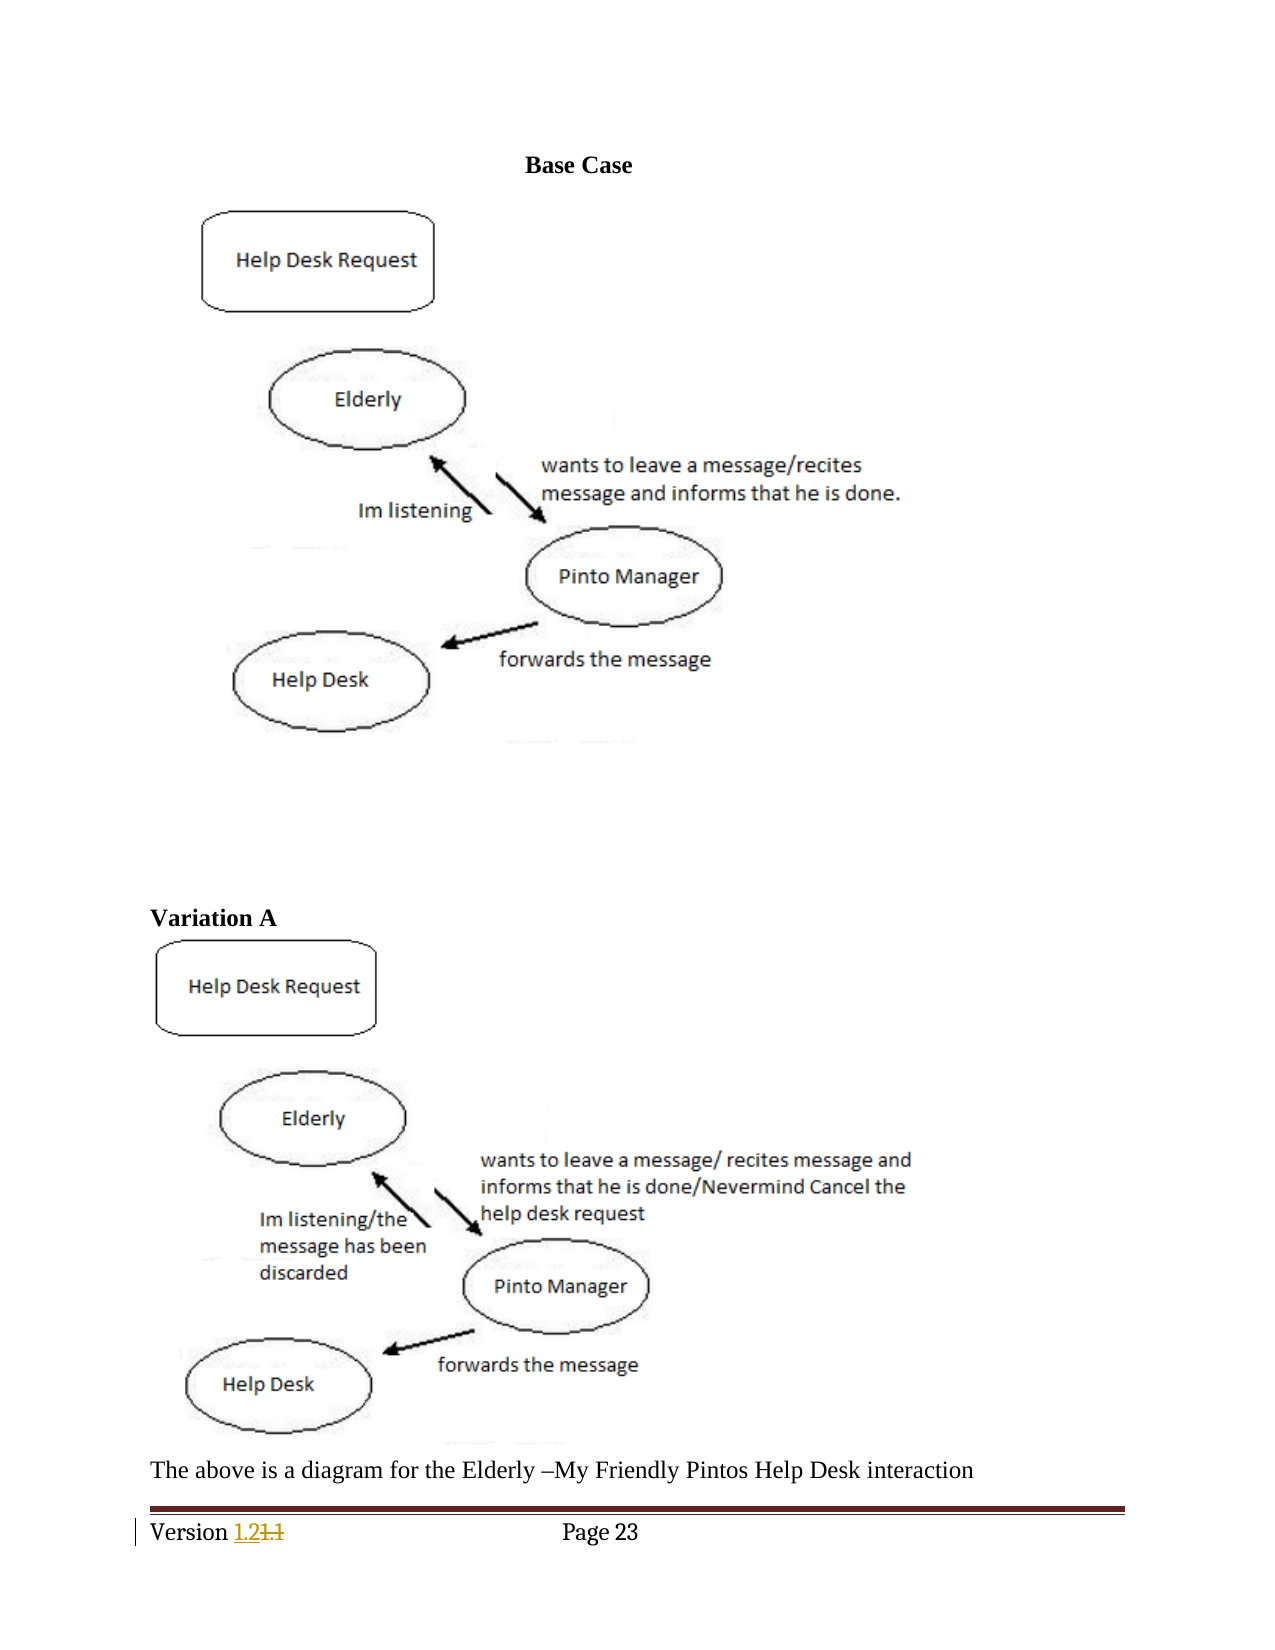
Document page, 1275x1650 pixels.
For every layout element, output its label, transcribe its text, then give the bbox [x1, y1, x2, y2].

text Base Case [450, 150, 1125, 179]
text Variation A [150, 903, 1125, 932]
text The above is a diagram for the Elderly –My Friendly Pintos Help Desk interaction [150, 1455, 1125, 1484]
picture [150, 932, 921, 1455]
picture [150, 178, 939, 875]
